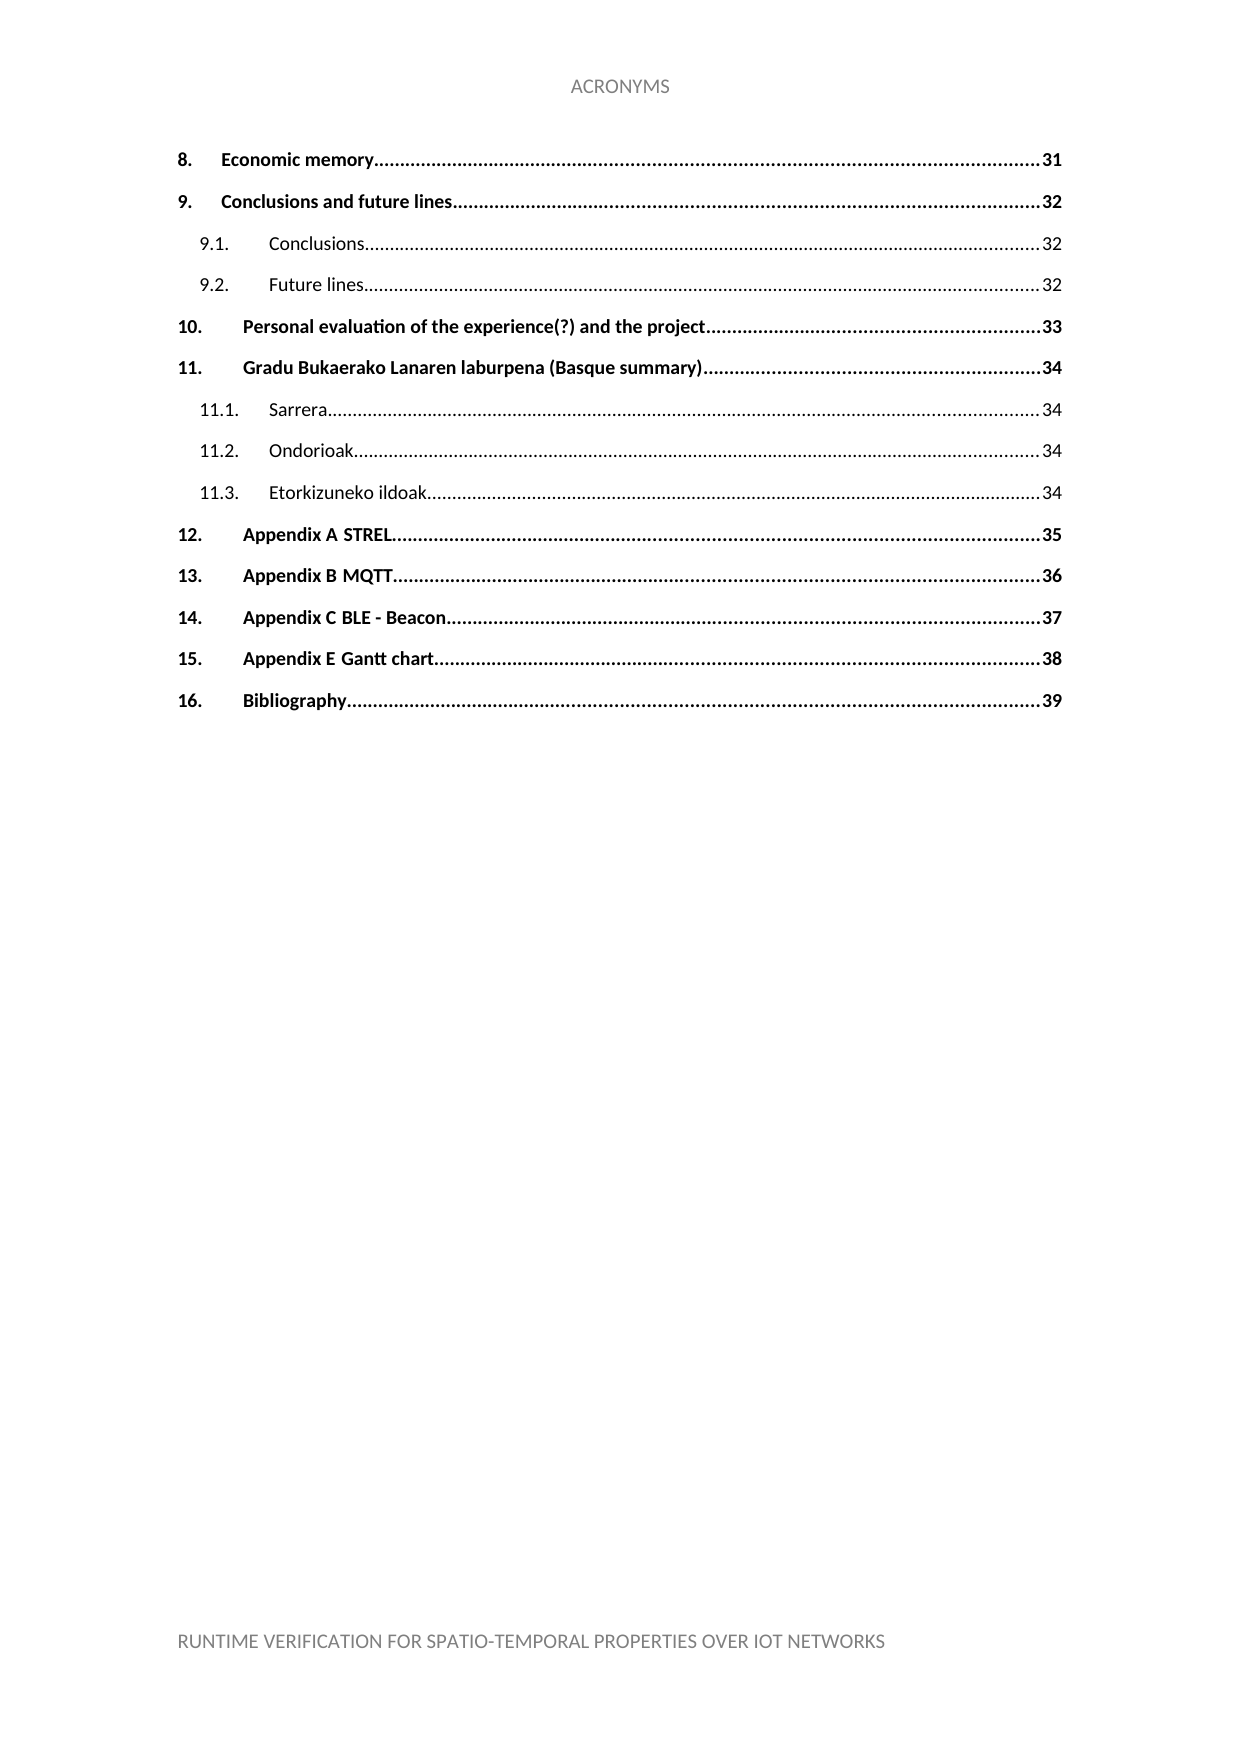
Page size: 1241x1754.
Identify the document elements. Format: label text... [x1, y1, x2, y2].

text 13. Appendix B MQTT 36 [177, 563, 1063, 587]
text 16. Bibliography 39 [347, 688, 1063, 712]
text 9.1. Conclusions 32 [199, 231, 1063, 255]
text 10. Personal evaluation of the experience(?) and the project 33 [177, 314, 1063, 338]
text 11.3. Etorkizuneko ildoak 34 [199, 480, 1063, 504]
text 11. Gradu Bukaerako Lanaren laburpena (Basque summary) 34 [177, 355, 1063, 379]
text 11.1. Sarrera 34 [199, 397, 1063, 421]
text 9.2. Future lines 32 [199, 272, 1063, 296]
text 15. Appendix E Gantt chart 38 [177, 646, 1063, 671]
text 12. Appendix A STREL 35 [177, 522, 1063, 546]
text 9. Conclusions and future lines 32 [177, 189, 1063, 213]
text 14. Appendix C BLE - Beacon 37 [177, 605, 1063, 629]
text 8. Economic memory 31 [177, 148, 1063, 172]
text 11.2. Ondorioak 34 [199, 438, 1063, 463]
text 16. Bibliography 39 [177, 688, 243, 712]
